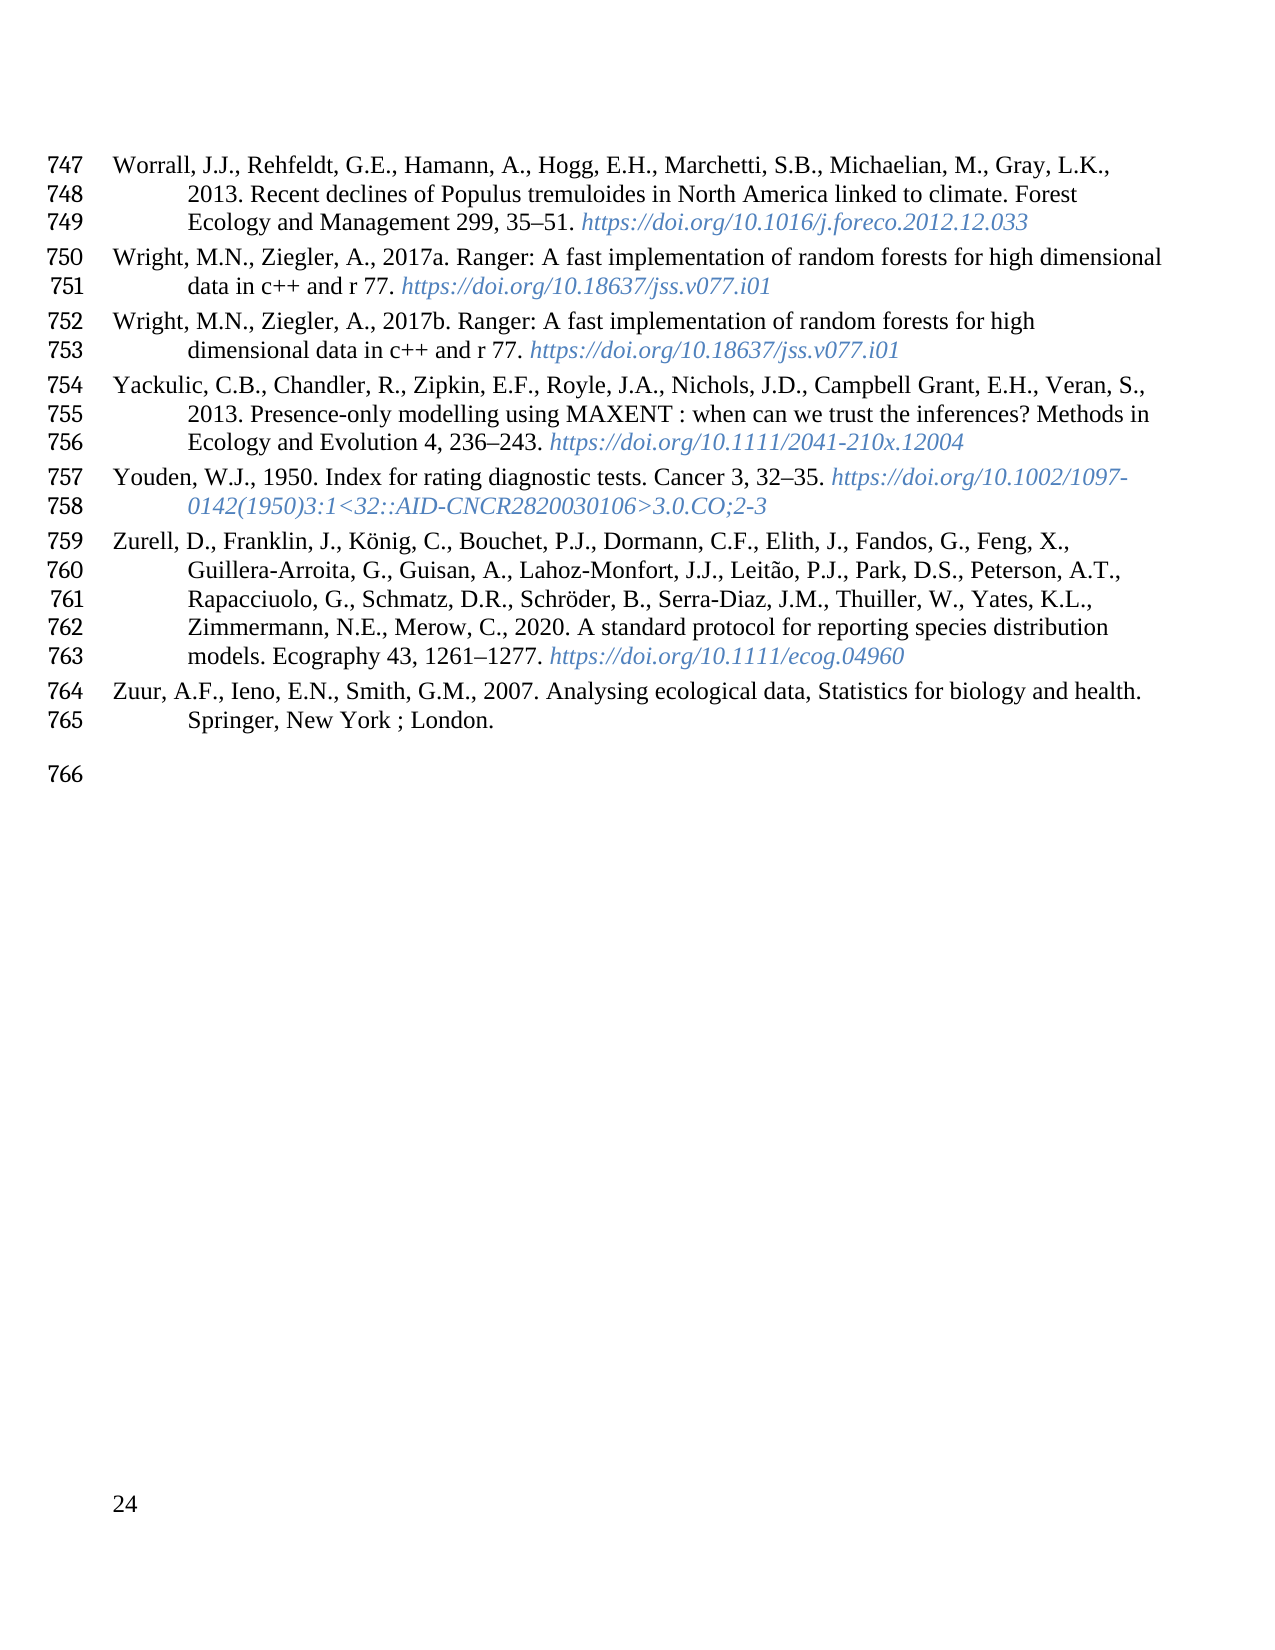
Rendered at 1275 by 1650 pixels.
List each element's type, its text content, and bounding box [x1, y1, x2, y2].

text Wright, M.N., Ziegler, A., 2017b. Ranger: A fast implementation of random forests for high dimensional data in c++ and r 77. https://doi.org/10.18637/jss.v077.i01 [112, 306, 1162, 364]
text Youden, W.J., 1950. Index for rating diagnostic tests. Cancer 3, 32–35. https://doi.org/10.1002/1097-0142(1950)3:1<32::AID-CNCR2820030106>3.0.CO;2-3 [112, 462, 1162, 520]
text Yackulic, C.B., Chandler, R., Zipkin, E.F., Royle, J.A., Nichols, J.D., Campbell Grant, E.H., Veran, S., 2013. Presence-only modelling using MAXENT : when can we trust the inferences? Methods in Ecology and Evolution 4, 236–243. https://doi.org/10.1111/2041-210x.12004 [112, 370, 1162, 456]
text Zurell, D., Franklin, J., König, C., Bouchet, P.J., Dormann, C.F., Elith, J., Fandos, G., Feng, X., Guillera-Arroita, G., Guisan, A., Lahoz-Monfort, J.J., Leitão, P.J., Park, D.S., Peterson, A.T., Rapacciuolo, G., Schmatz, D.R., Schröder, B., Serra-Diaz, J.M., Thuiller, W., Yates, K.L., Zimmermann, N.E., Merow, C., 2020. A standard protocol for reporting species distribution models. Ecography 43, 1261–1277. https://doi.org/10.1111/ecog.04960 [112, 526, 1162, 670]
text Zuur, A.F., Ieno, E.N., Smith, G.M., 2007. Analysing ecological data, Statistics for biology and health. Springer, New York ; London. [112, 676, 1162, 734]
text Wright, M.N., Ziegler, A., 2017a. Ranger: A fast implementation of random forests for high dimensional data in c++ and r 77. https://doi.org/10.18637/jss.v077.i01 [112, 242, 1162, 300]
text Worrall, J.J., Rehfeldt, G.E., Hamann, A., Hogg, E.H., Marchetti, S.B., Michaelian, M., Gray, L.K., 2013. Recent declines of Populus tremuloides in North America linked to climate. Forest Ecology and Management 299, 35–51. https://doi.org/10.1016/j.foreco.2012.12.033 [112, 150, 1162, 236]
